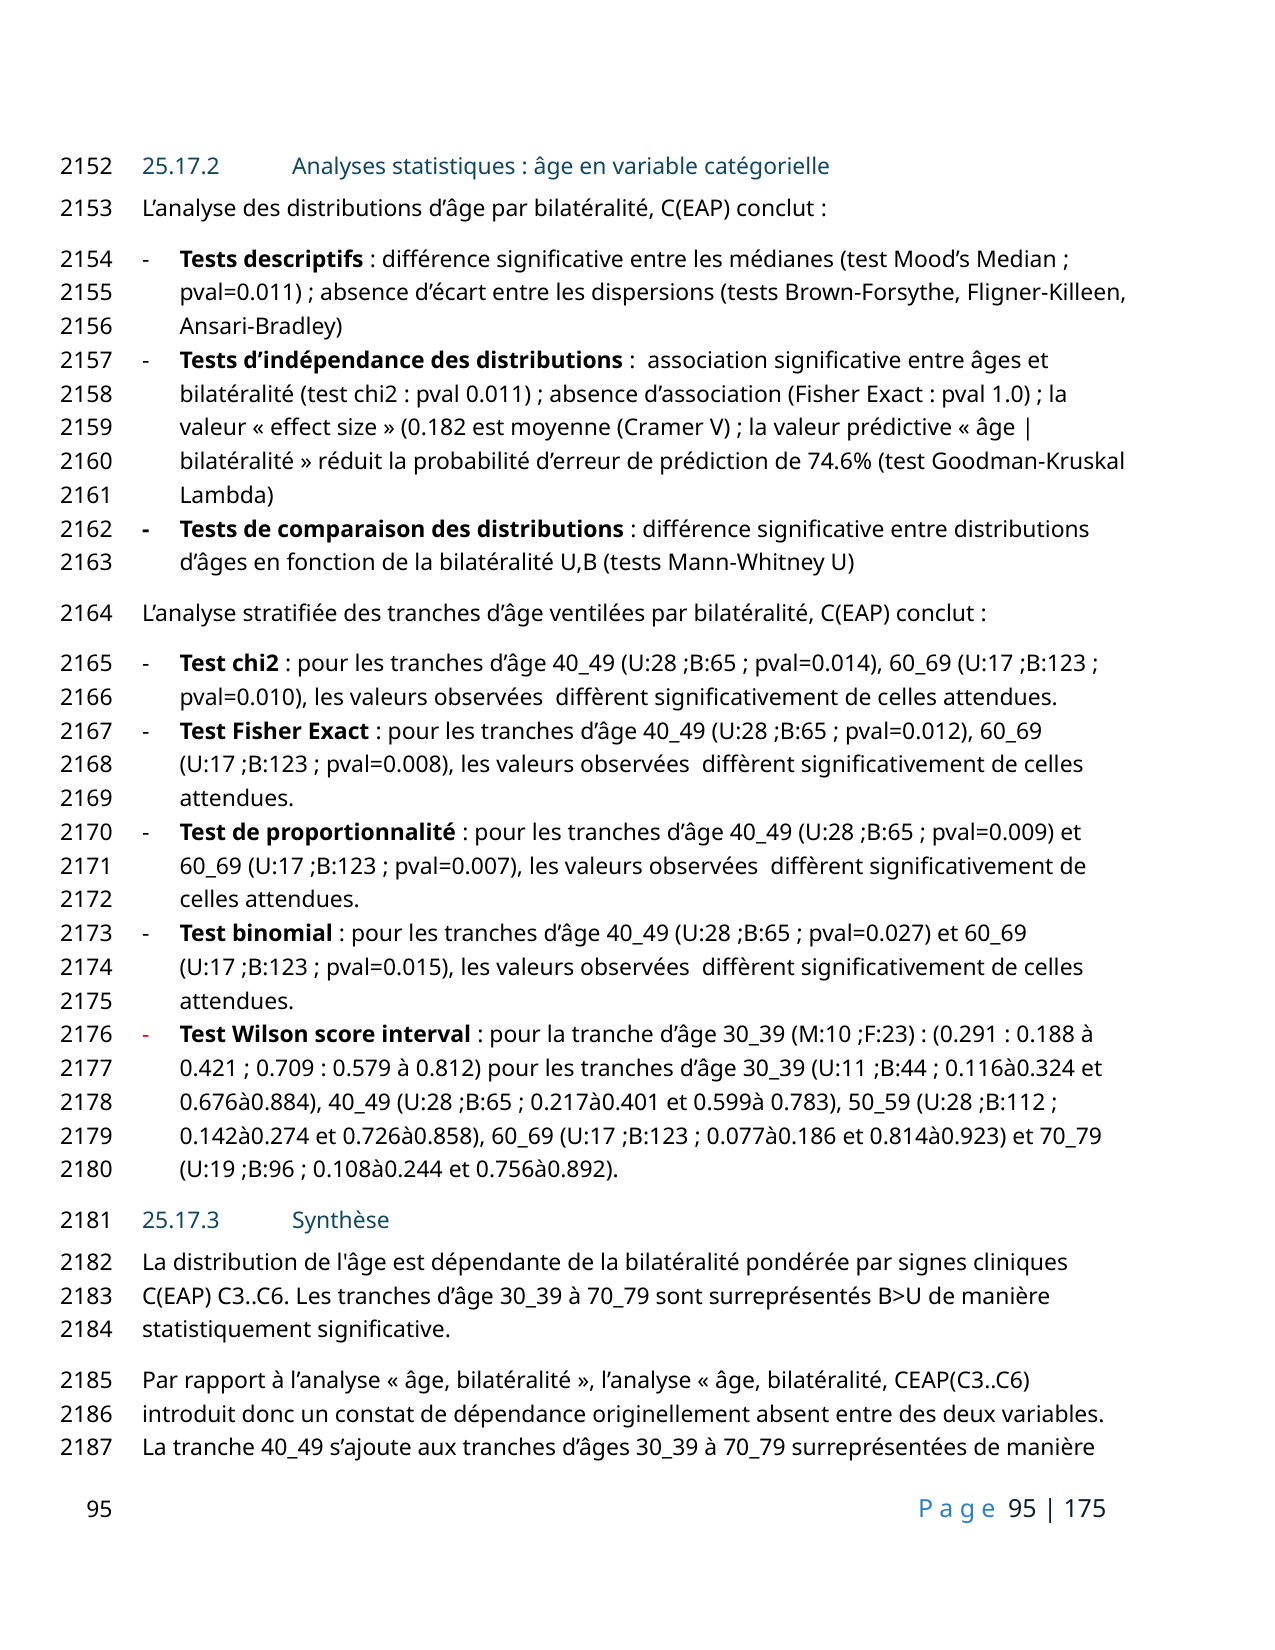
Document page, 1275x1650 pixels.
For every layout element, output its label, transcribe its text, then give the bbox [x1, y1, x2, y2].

text L’analyse des distributions d’âge par bilatéralité, C(EAP) conclut : [142, 192, 1133, 223]
list Test Wilson score interval : pour la tranche d’âge 30_39 (M:10 ;F:23) : (0.291 : 0.188 à 0.421 ; 0.709 : 0.579 à 0.812) pour les tranches d’âge 30_39 (U:11 ;B:44 ; 0.116à0.324 et 0.676à0.884), 40_49 (U:28 ;B:65 ; 0.217à0.401 et 0.599à 0.783), 50_59 (U:28 ;B:112 ; 0.142à0.274 et 0.726à0.858), 60_69 (U:17 ;B:123 ; 0.077à0.186 et 0.814à0.923) et 70_79 (U:19 ;B:96 ; 0.108à0.244 et 0.756à0.892). [142, 1018, 1133, 1184]
subtitle Analyses statistiques : âge en variable catégorielle [142, 150, 1133, 181]
list Tests de comparaison des distributions : différence significative entre distributions d’âges en fonction de la bilatéralité U,B (tests Mann-Whitney U) [142, 512, 1133, 577]
list Test Fisher Exact : pour les tranches d’âge 40_49 (U:28 ;B:65 ; pval=0.012), 60_69 (U:17 ;B:123 ; pval=0.008), les valeurs observées diffèrent significativement de celles attendues. [142, 714, 1133, 813]
subtitle Synthèse [142, 1204, 1133, 1235]
list Tests descriptifs : différence significative entre les médianes (test Mood’s Median ; pval=0.011) ; absence d’écart entre les dispersions (tests Brown-Forsythe, Fligner-Killeen, Ansari-Bradley) [142, 242, 1133, 341]
list Tests d’indépendance des distributions : association significative entre âges et bilatéralité (test chi2 : pval 0.011) ; absence d’association (Fisher Exact : pval 1.0) ; la valeur « effect size » (0.182 est moyenne (Cramer V) ; la valeur prédictive « âge | bilatéralité » réduit la probabilité d’erreur de prédiction de 74.6% (test Goodman-Kruskal Lambda) [142, 344, 1133, 510]
list Test chi2 : pour les tranches d’âge 40_49 (U:28 ;B:65 ; pval=0.014), 60_69 (U:17 ;B:123 ; pval=0.010), les valeurs observées diffèrent significativement de celles attendues. [142, 647, 1133, 712]
list Test binomial : pour les tranches d’âge 40_49 (U:28 ;B:65 ; pval=0.027) et 60_69 (U:17 ;B:123 ; pval=0.015), les valeurs observées diffèrent significativement de celles attendues. [142, 917, 1133, 1016]
text La distribution de l'âge est dépendante de la bilatéralité pondérée par signes cliniques C(EAP) C3..C6. Les tranches d’âge 30_39 à 70_79 sont surreprésentés B>U de manière statistiquement significative. [142, 1246, 1133, 1344]
list Test de proportionnalité : pour les tranches d’âge 40_49 (U:28 ;B:65 ; pval=0.009) et 60_69 (U:17 ;B:123 ; pval=0.007), les valeurs observées diffèrent significativement de celles attendues. [142, 816, 1133, 914]
text L’analyse stratifiée des tranches d’âge ventilées par bilatéralité, C(EAP) conclut : [142, 597, 1133, 628]
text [142, 1364, 1133, 1462]
